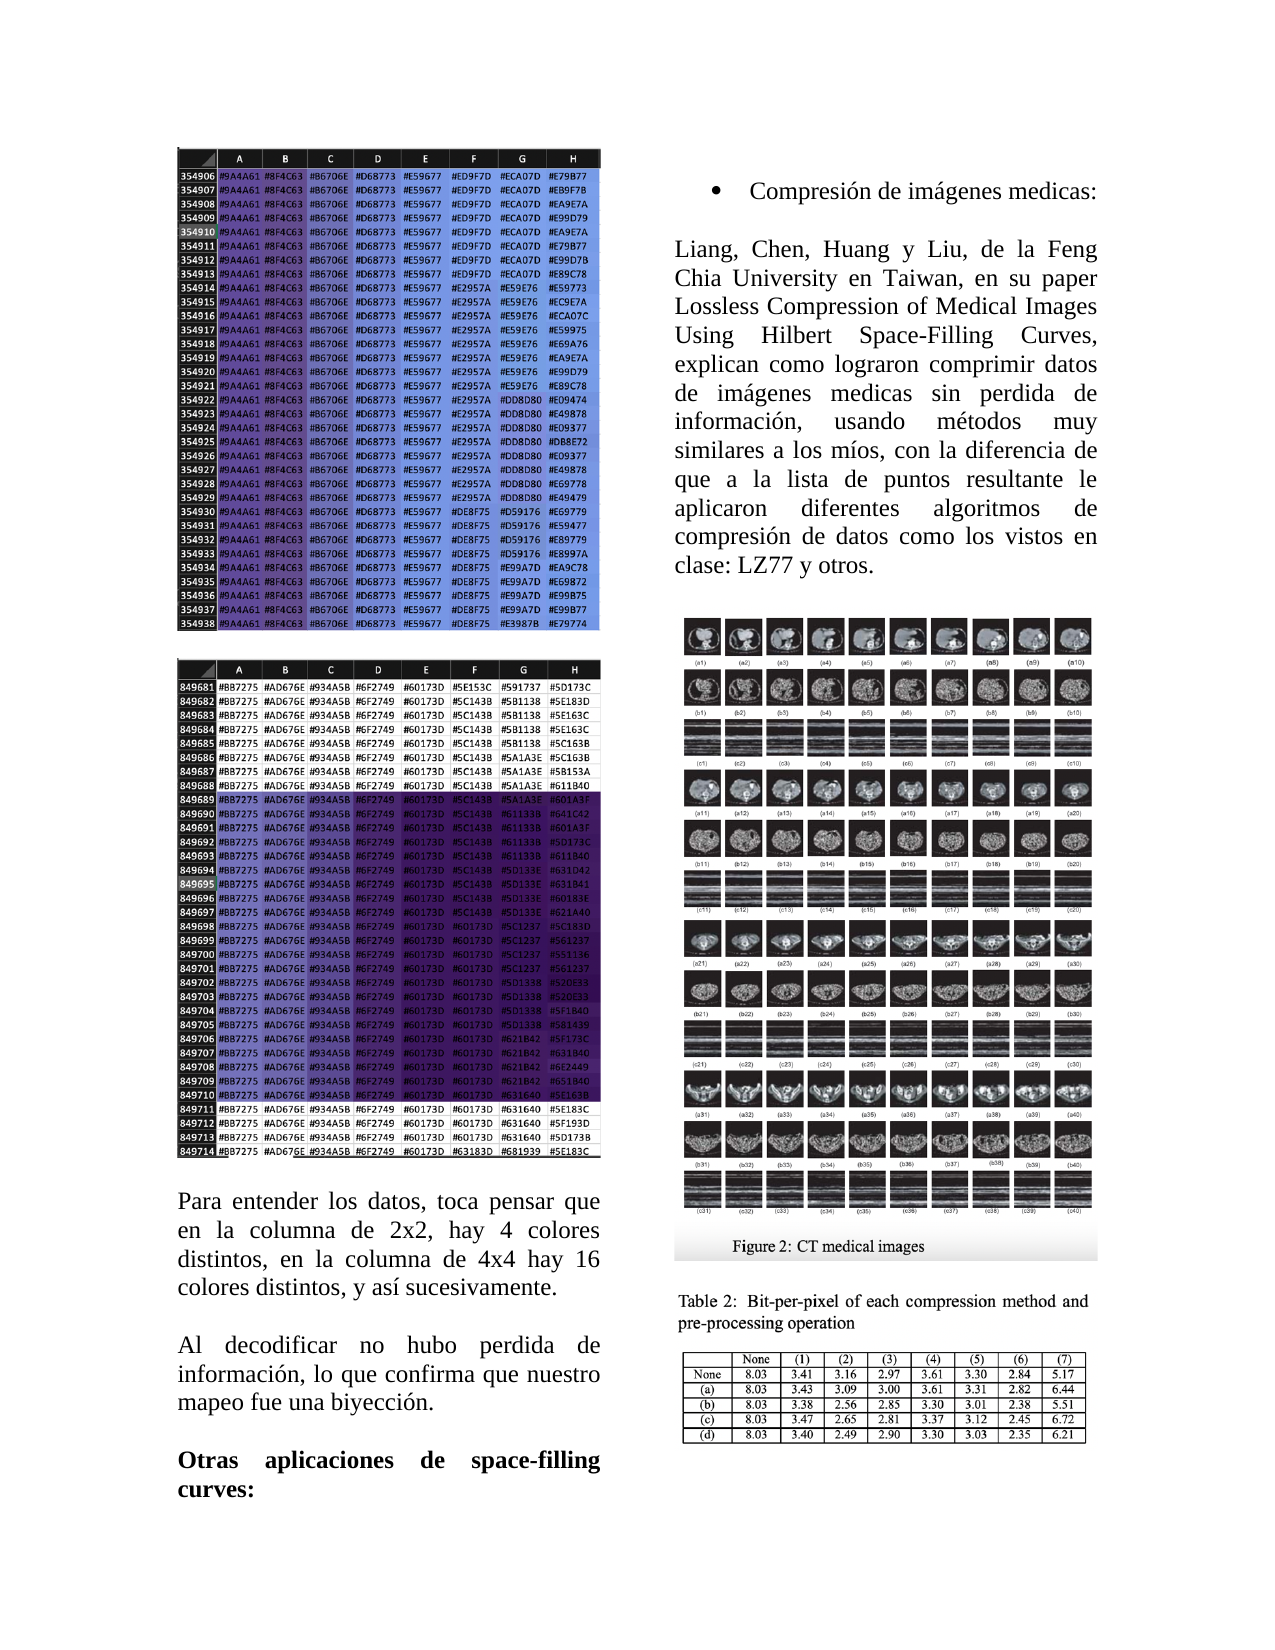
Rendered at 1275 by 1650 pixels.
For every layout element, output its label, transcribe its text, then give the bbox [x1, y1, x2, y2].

picture [674, 1289, 1098, 1451]
text Liang, Chen, Huang y Liu, de la Feng Chia University en Taiwan, en su paper Lossless Compression of Medical Images Using Hilbert Space-Filling Curves, explican como lograron comprimir datos de imágenes medicas sin perdida de información, usando métodos muy similares a los míos, con la diferencia de que a la lista de puntos resultante le aplicaron diferentes algoritmos de compresión de datos como los vistos en clase: LZ77 y otros. [674, 234, 1098, 579]
list Compresión de imágenes medicas: [712, 176, 1098, 205]
picture [177, 147, 601, 631]
picture [674, 607, 1098, 1261]
text Otras aplicaciones de space-filling curves: [177, 1445, 601, 1502]
text Al decodificar no hubo perdida de información, lo que confirma que nuestro mapeo fue una biyección. [177, 1330, 601, 1416]
text Para entender los datos, toca pensar que en la columna de 2x2, hay 4 colores distintos, en la columna de 4x4 hay 16 colores distintos, y así sucesivamente. [177, 1186, 601, 1301]
picture [177, 658, 601, 1158]
